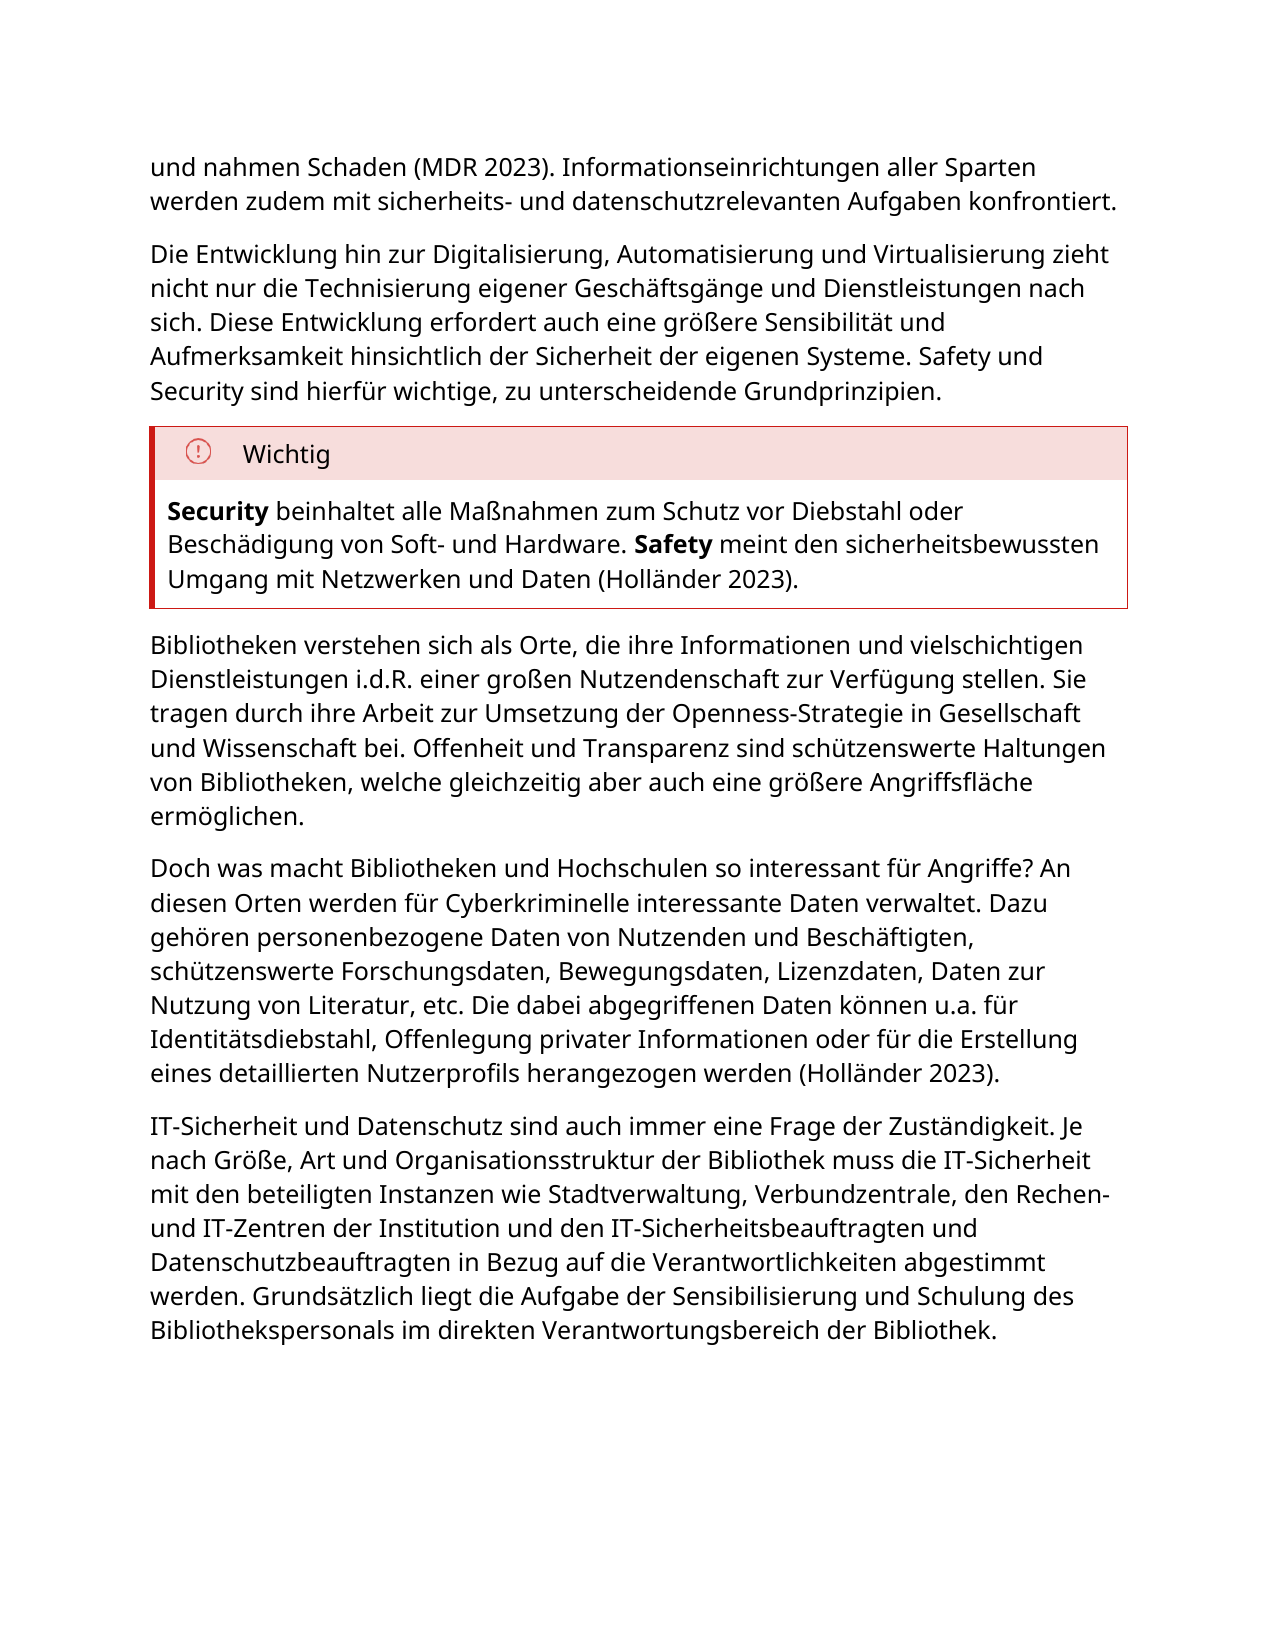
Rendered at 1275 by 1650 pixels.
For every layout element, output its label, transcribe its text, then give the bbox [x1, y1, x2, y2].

text IT-Sicherheit und Datenschutz sind auch immer eine Frage der Zuständigkeit. Je nach Größe, Art und Organisationsstruktur der Bibliothek muss die IT-Sicherheit mit den beteiligten Instanzen wie Stadtverwaltung, Verbundzentrale, den Rechen- und IT-Zentren der Institution und den IT-Sicherheitsbeauftragten und Datenschutzbeauftragten in Bezug auf die Verantwortlichkeiten abgestimmt werden. Grundsätzlich liegt die Aufgabe der Sensibilisierung und Schulung des Bibliothekspersonals im direkten Verantwortungsbereich der Bibliothek. [150, 1108, 1125, 1347]
picture [186, 438, 211, 464]
table_cell Security beinhaltet alle Maßnahmen zum Schutz vor Diebstahl oder Beschädigung von Soft- und Hardware. Safety meint den sicherheitsbewussten Umgang mit Netzwerken und Daten (Holländer 2023). [155, 480, 1127, 608]
text Bibliotheken verstehen sich als Orte, die ihre Informationen und vielschichtigen Dienstleistungen i.d.R. einer großen Nutzendenschaft zur Verfügung stellen. Sie tragen durch ihre Arbeit zur Umsetzung der Openness-Strategie in Gesellschaft und Wissenschaft bei. Offenheit und Transparenz sind schützenswerte Haltungen von Bibliotheken, welche gleichzeitig aber auch eine größere Angriffsfläche ermöglichen. [150, 628, 1125, 832]
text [150, 150, 1125, 218]
text Die Entwicklung hin zur Digitalisierung, Automatisierung und Virtualisierung zieht nicht nur die Technisierung eigener Geschäftsgänge und Dienstleistungen nach sich. Diese Entwicklung erfordert auch eine größere Sensibilität und Aufmerksamkeit hinsichtlich der Sicherheit der eigenen Systeme. Safety und Security sind hierfür wichtige, zu unterscheidende Grundprinzipien. [150, 237, 1125, 407]
table_header Wichtig [155, 427, 1127, 480]
text Doch was macht Bibliotheken und Hochschulen so interessant für Angriffe? An diesen Orten werden für Cyberkriminelle interessante Daten verwaltet. Dazu gehören personenbezogene Daten von Nutzenden und Beschäftigten, schützenswerte Forschungsdaten, Bewegungsdaten, Lizenzdaten, Daten zur Nutzung von Literatur, etc. Die dabei abgegriffenen Daten können u.a. für Identitätsdiebstahl, Offenlegung privater Informationen oder für die Erstellung eines detaillierten Nutzerprofils herangezogen werden (Holländer 2023). [150, 851, 1125, 1089]
